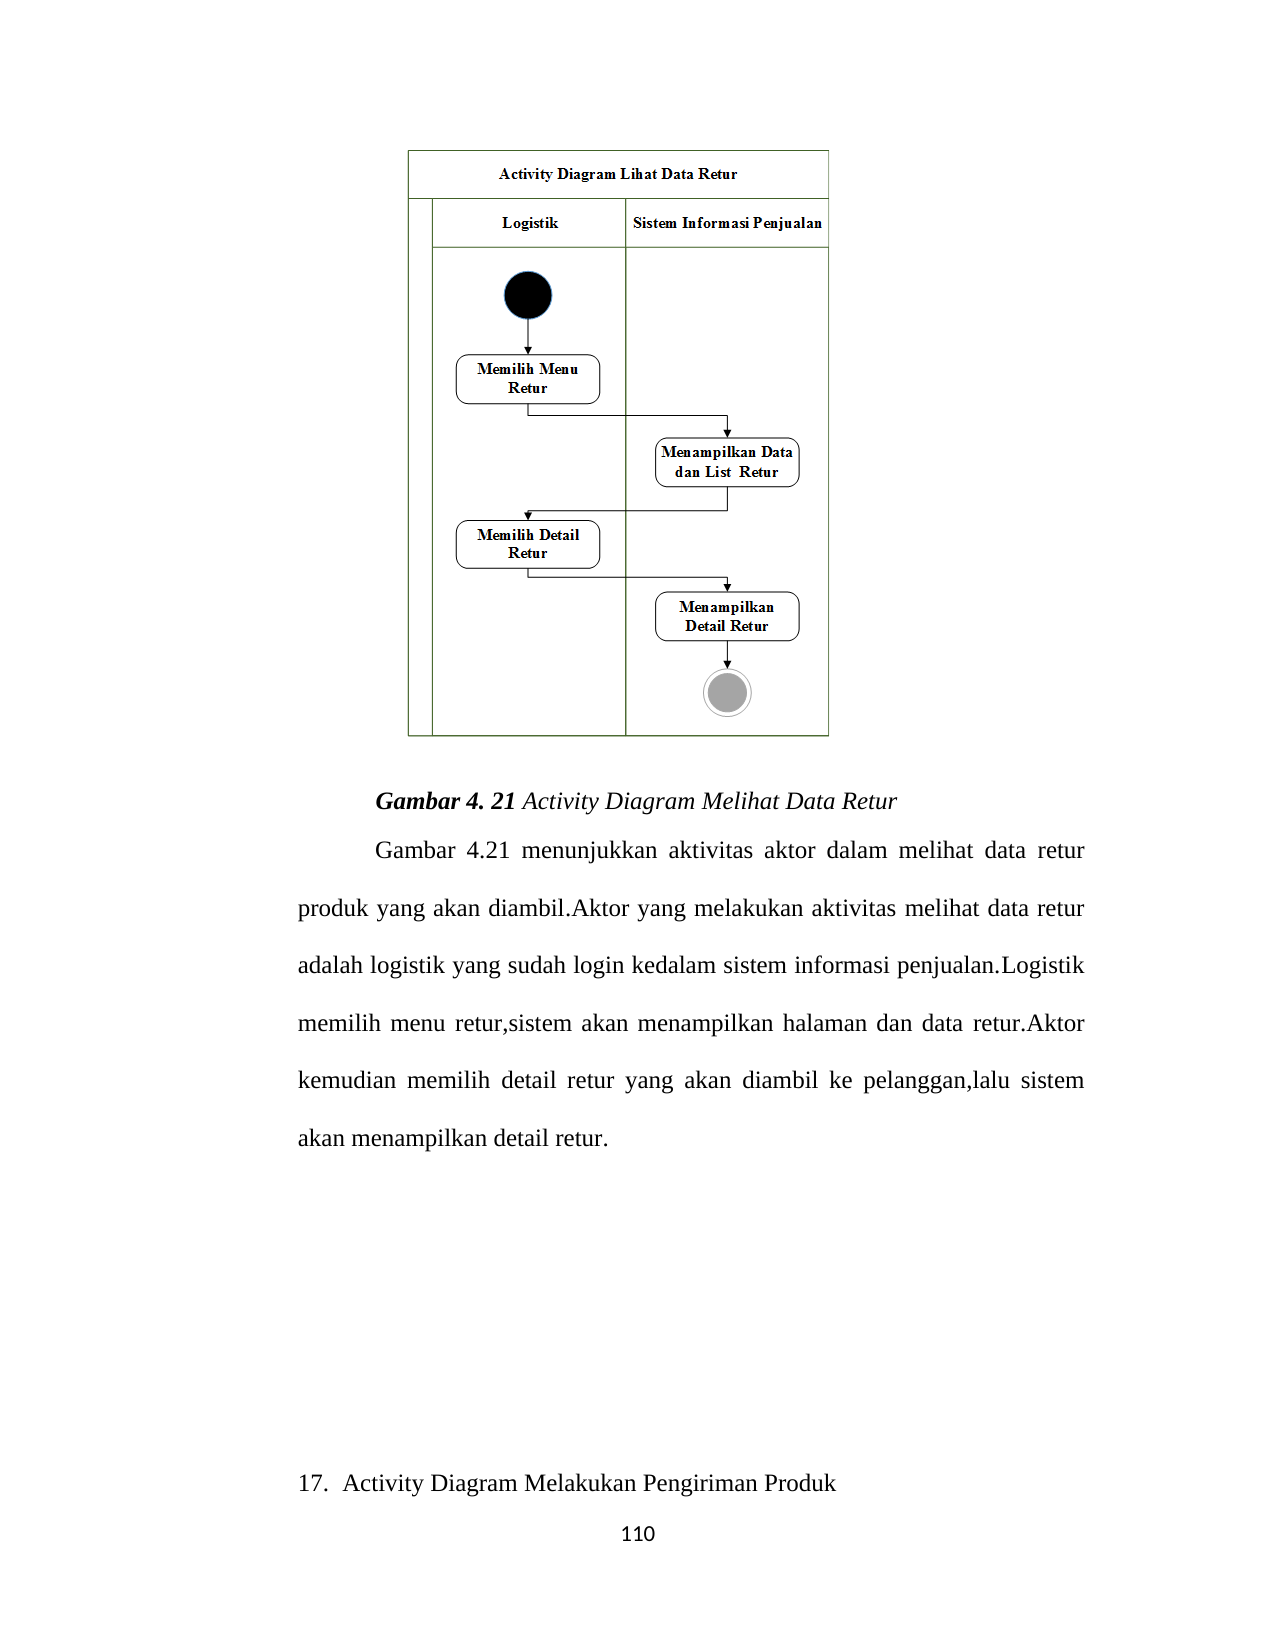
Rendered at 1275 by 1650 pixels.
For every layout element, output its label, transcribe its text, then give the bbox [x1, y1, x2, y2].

text Gambar 4. 21 Activity Diagram Melihat Data Retur [150, 786, 1125, 815]
list Gambar 4.21 menunjukkan aktivitas aktor dalam melihat data retur produk yang akan diambil.Aktor yang melakukan aktivitas melihat data retur adalah logistik yang sudah login kedalam sistem informasi penjualan.Logistik memilih menu retur,sistem akan menampilkan halaman dan data retur.Aktor kemudian memilih detail retur yang akan diambil ke pelanggan,lalu sistem akan menampilkan detail retur. [298, 836, 1084, 1152]
picture [405, 150, 830, 741]
list Activity Diagram Melakukan Pengiriman Produk [298, 1468, 1125, 1497]
